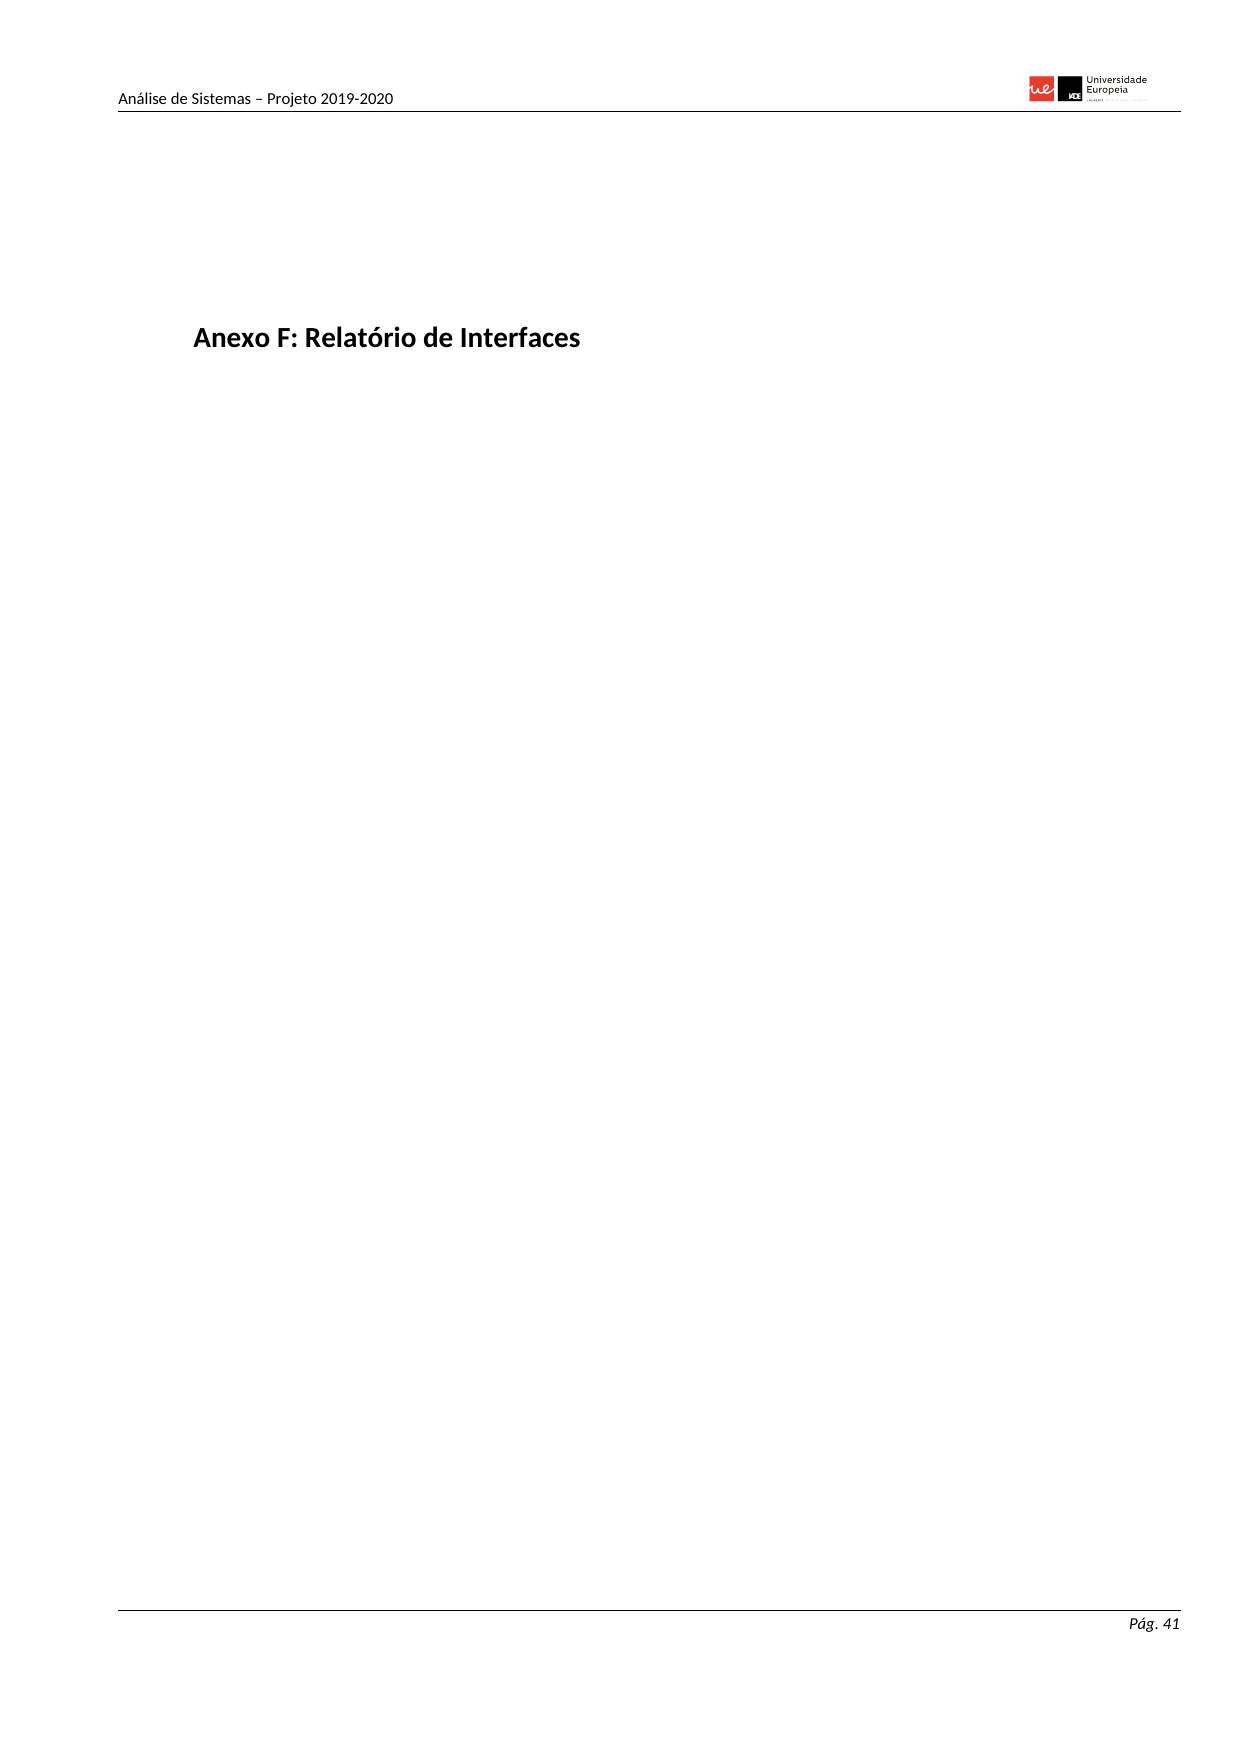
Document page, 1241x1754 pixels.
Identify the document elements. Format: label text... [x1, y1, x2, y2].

picture [1026, 73, 1152, 105]
subtitle Anexo F: Relatório de Interfaces [118, 319, 1181, 354]
